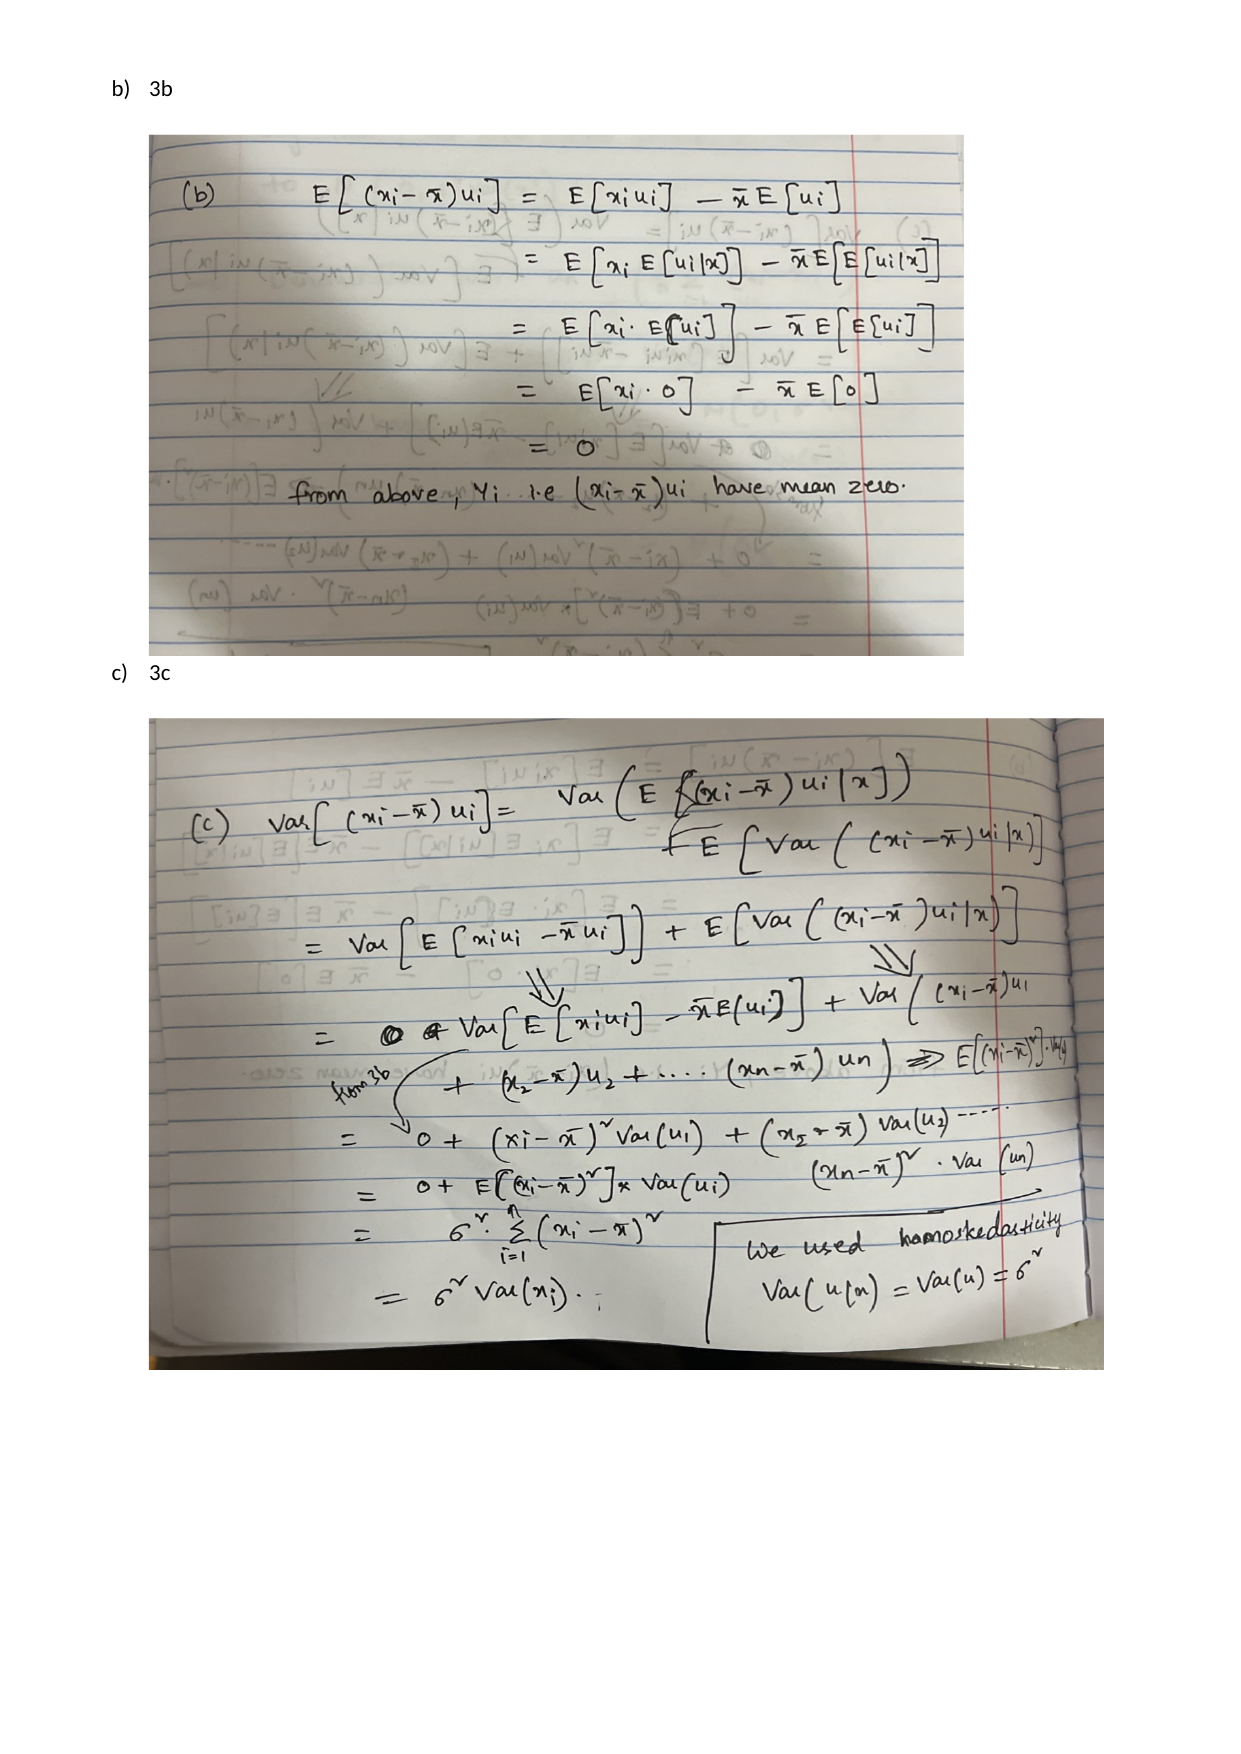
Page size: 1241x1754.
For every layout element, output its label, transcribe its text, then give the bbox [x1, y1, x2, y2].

list 3c [111, 658, 1181, 686]
list 3b [111, 74, 1181, 102]
picture [148, 718, 1104, 1370]
picture [148, 134, 964, 656]
